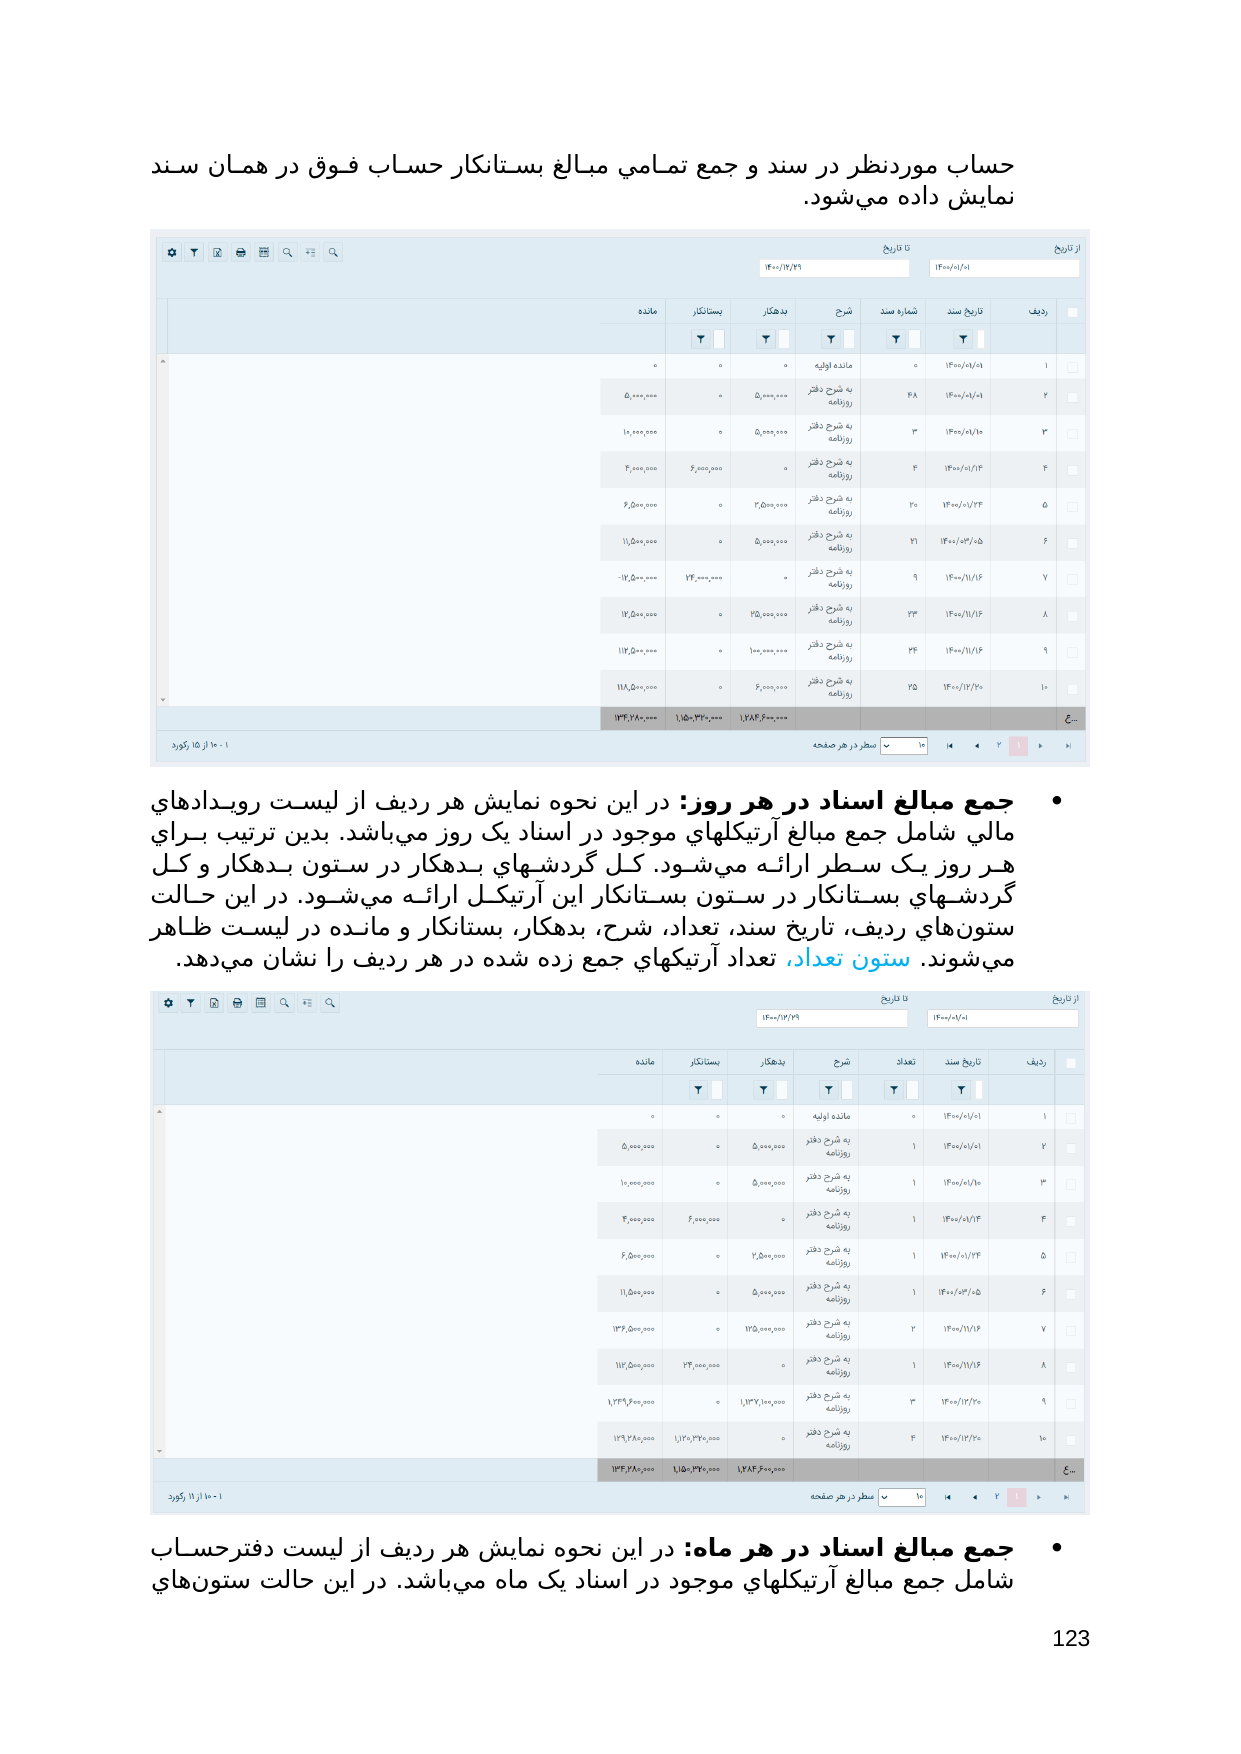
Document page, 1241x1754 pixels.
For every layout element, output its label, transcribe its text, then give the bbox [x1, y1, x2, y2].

picture [150, 229, 1090, 767]
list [150, 150, 1053, 211]
picture [150, 991, 1090, 1515]
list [150, 1533, 1053, 1594]
list جمع مبالغ اسناد در هر روز: در اين نحوه نمايش هر رديف از ليست رويدادهاي مالي شامل جمع مبالغ آرتيکلهاي موجود در اسناد يک روز مي‌‌باشد. بدين ترتيب براي هر روز يک سطر ارائه مي‌‌شود. کل گردشهاي بدهکار در ستون بدهکار و کل گردشهاي بستانکار در ستون بستانکار اين آرتيکل ارائه مي‌‌شود. در اين حالت ستون‌‌هاي رديف، تاريخ سند، تعداد، شرح، بدهکار، بستانکار و مانده در ليست ظاهر مي‌‌شوند. ستون تعداد، تعداد آرتيکهاي جمع زده شده در هر رديف را نشان مي‌‌دهد. [150, 786, 1053, 972]
